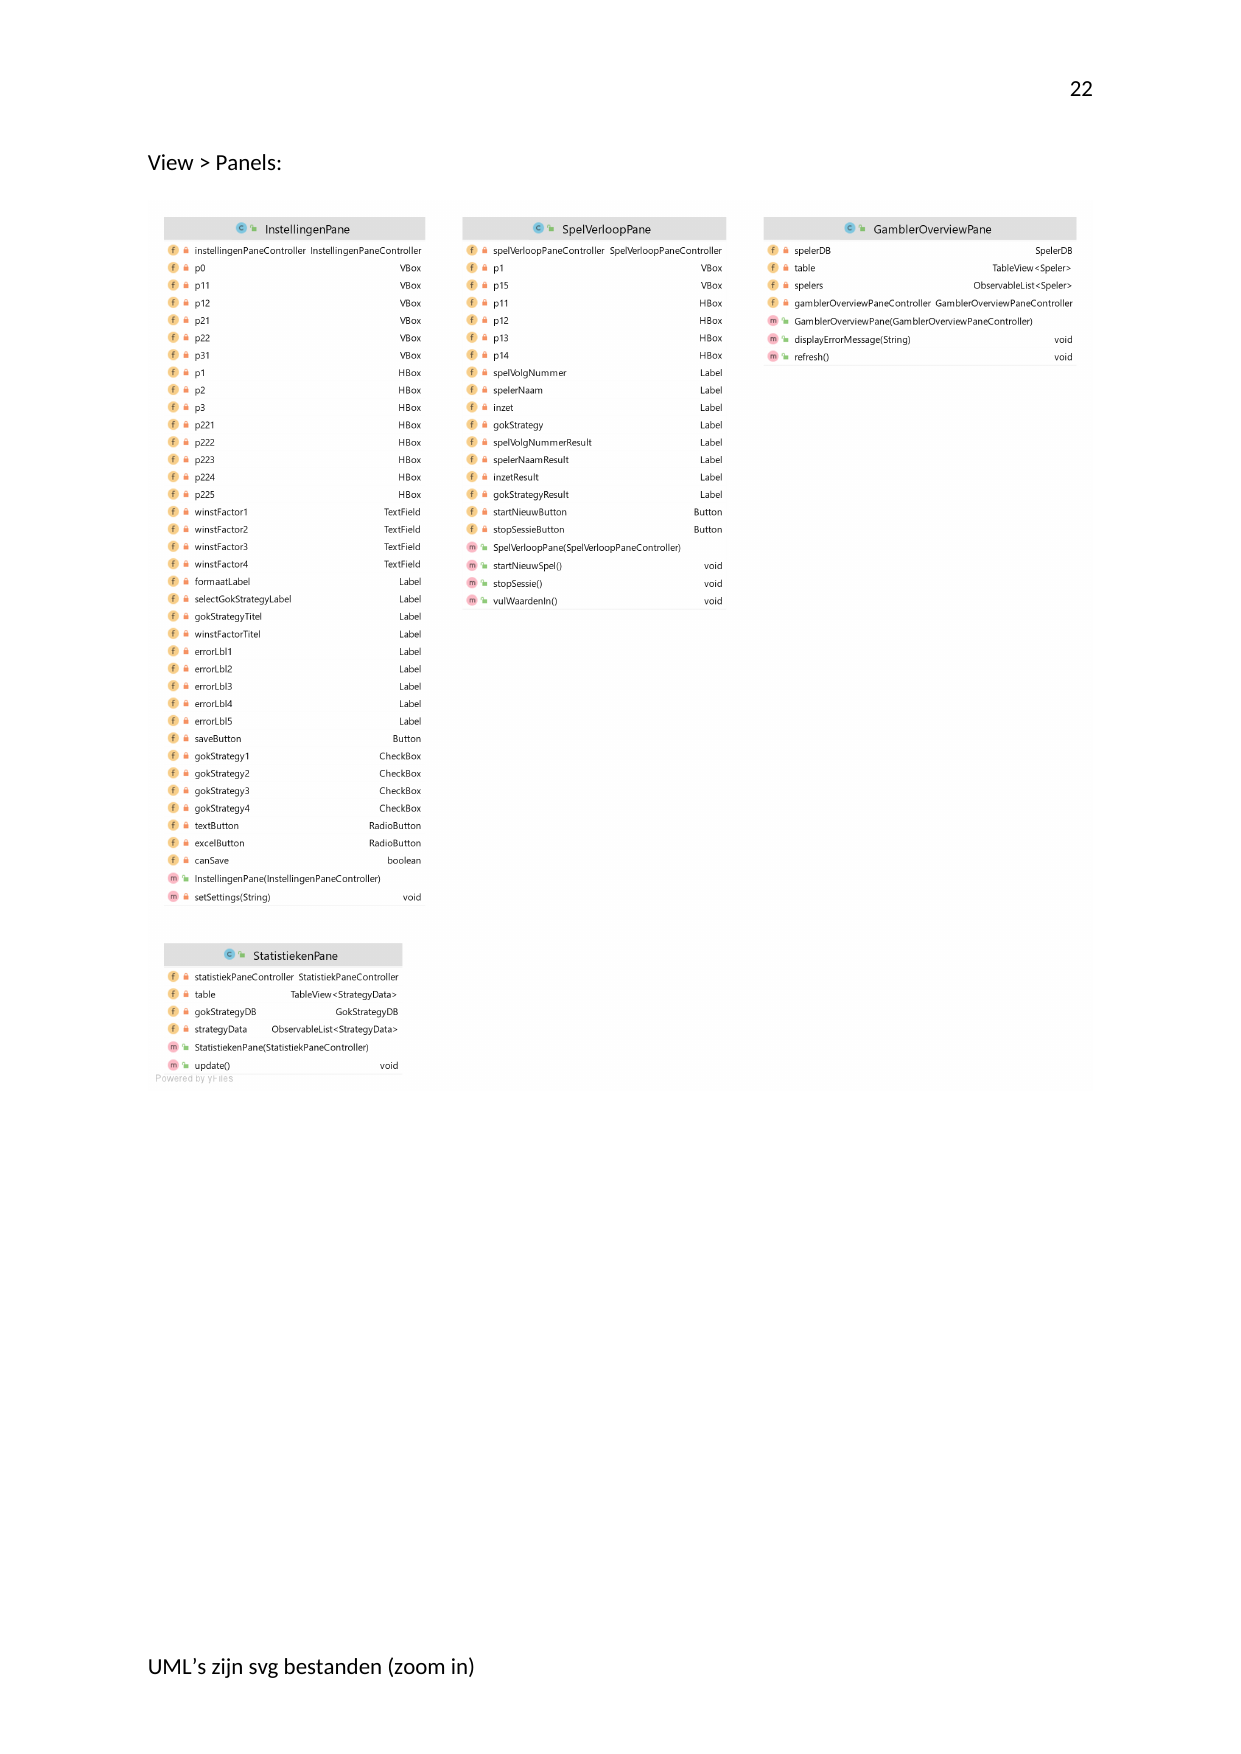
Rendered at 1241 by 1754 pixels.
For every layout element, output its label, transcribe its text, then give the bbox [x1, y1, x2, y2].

picture [147, 200, 1093, 1091]
text View > Panels: [148, 148, 1093, 176]
